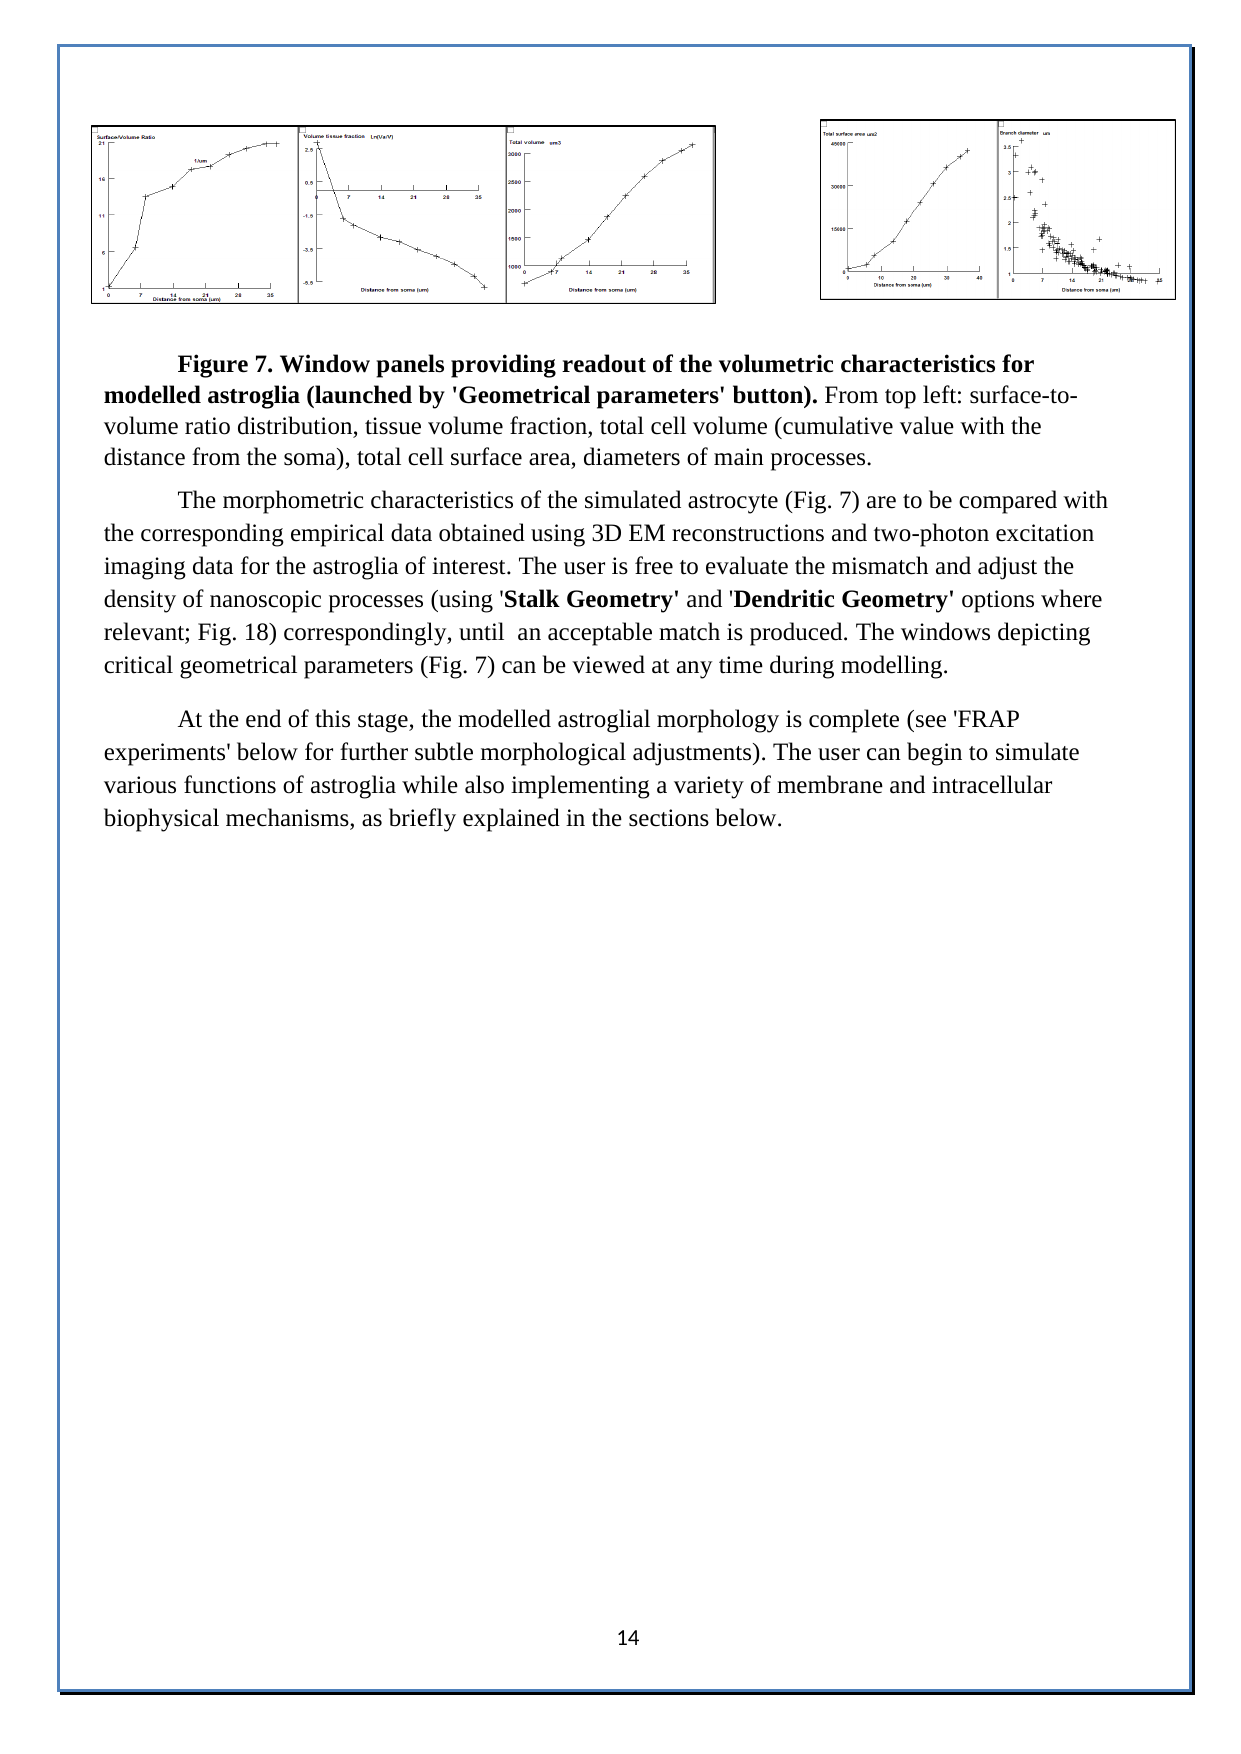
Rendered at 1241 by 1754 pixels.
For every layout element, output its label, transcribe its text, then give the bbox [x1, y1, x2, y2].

picture [821, 121, 1175, 299]
text The morphometric characteristics of the simulated astrocyte (Fig. 7) are to be compared with the corresponding empirical data obtained using 3D EM reconstructions and two-photon excitation imaging data for the astroglia of interest. The user is free to evaluate the mismatch and adjust the density of nanoscopic processes (using 'Stalk Geometry' and 'Dendritic Geometry' options where relevant; Fig. 18) correspondingly, until an acceptable match is produced. The windows depicting critical geometrical parameters (Fig. 7) can be viewed at any time during modelling. [103, 485, 1124, 679]
picture [92, 127, 715, 303]
text At the end of this stage, the modelled astroglial morphology is complete (see 'FRAP experiments' below for further subtle morphological adjustments). The user can begin to simulate various functions of astroglia while also implementing a variety of membrane and intracellular biophysical mechanisms, as briefly explained in the sections below. [103, 704, 1098, 832]
text Figure 7. Window panels providing readout of the volumetric characteristics for modelled astroglia (launched by 'Geometrical parameters' button). From top left: surface-to-volume ratio distribution, tissue volume fraction, total cell volume (cumulative value with the distance from the soma), total cell surface area, diameters of main processes. [103, 349, 1106, 471]
